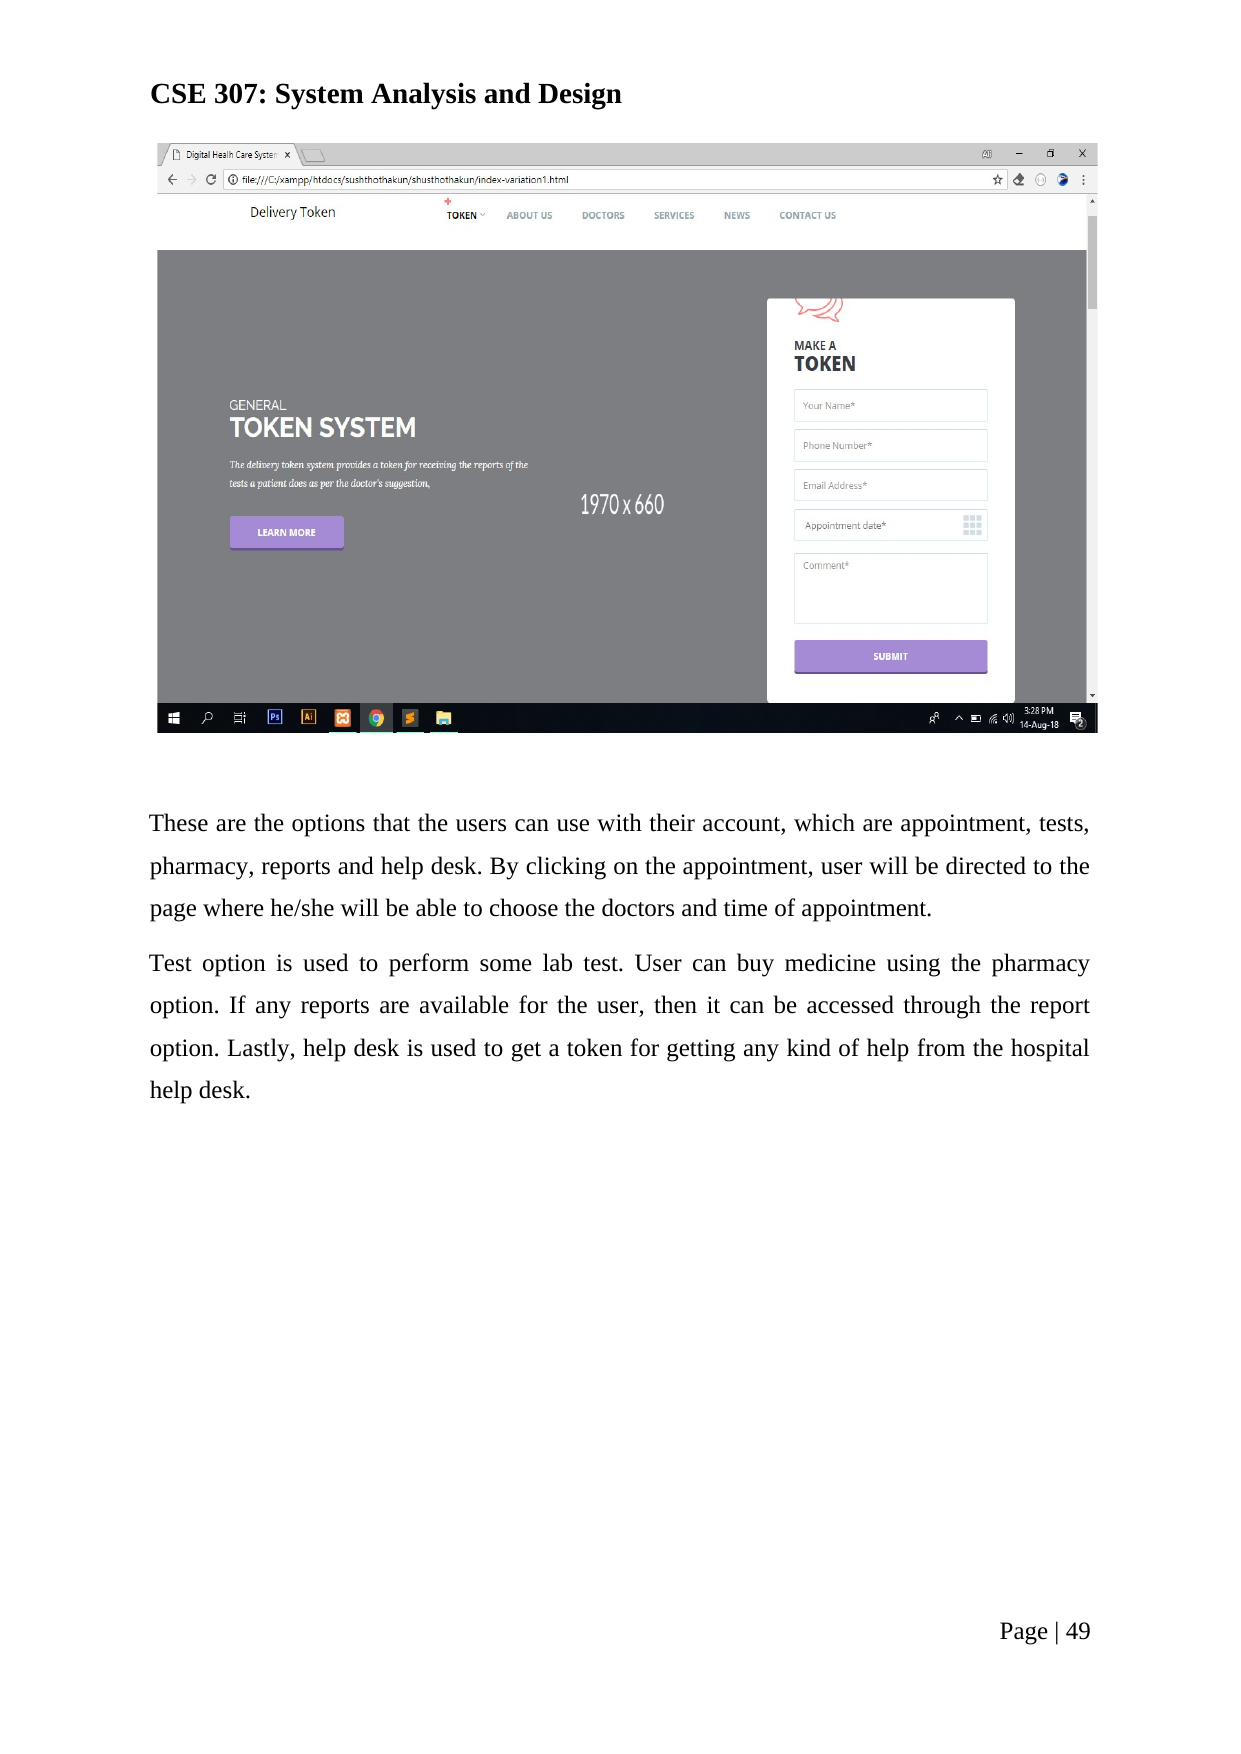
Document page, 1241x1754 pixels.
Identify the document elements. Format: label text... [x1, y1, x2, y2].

picture [157, 143, 1098, 733]
text Test option is used to perform some lab test. User can buy medicine using the pharmacy option. If any reports are available for the user, then it can be accessed through the report option. Lastly, help desk is used to get a token for getting any kind of help from the hospital help desk. [148, 948, 1091, 1104]
text These are the options that the users can use with their account, which are appointment, tests, pharmacy, reports and help desk. By clicking on the appointment, user will be directed to the page where he/she will be able to choose the doctors and time of appointment. [148, 808, 1091, 922]
